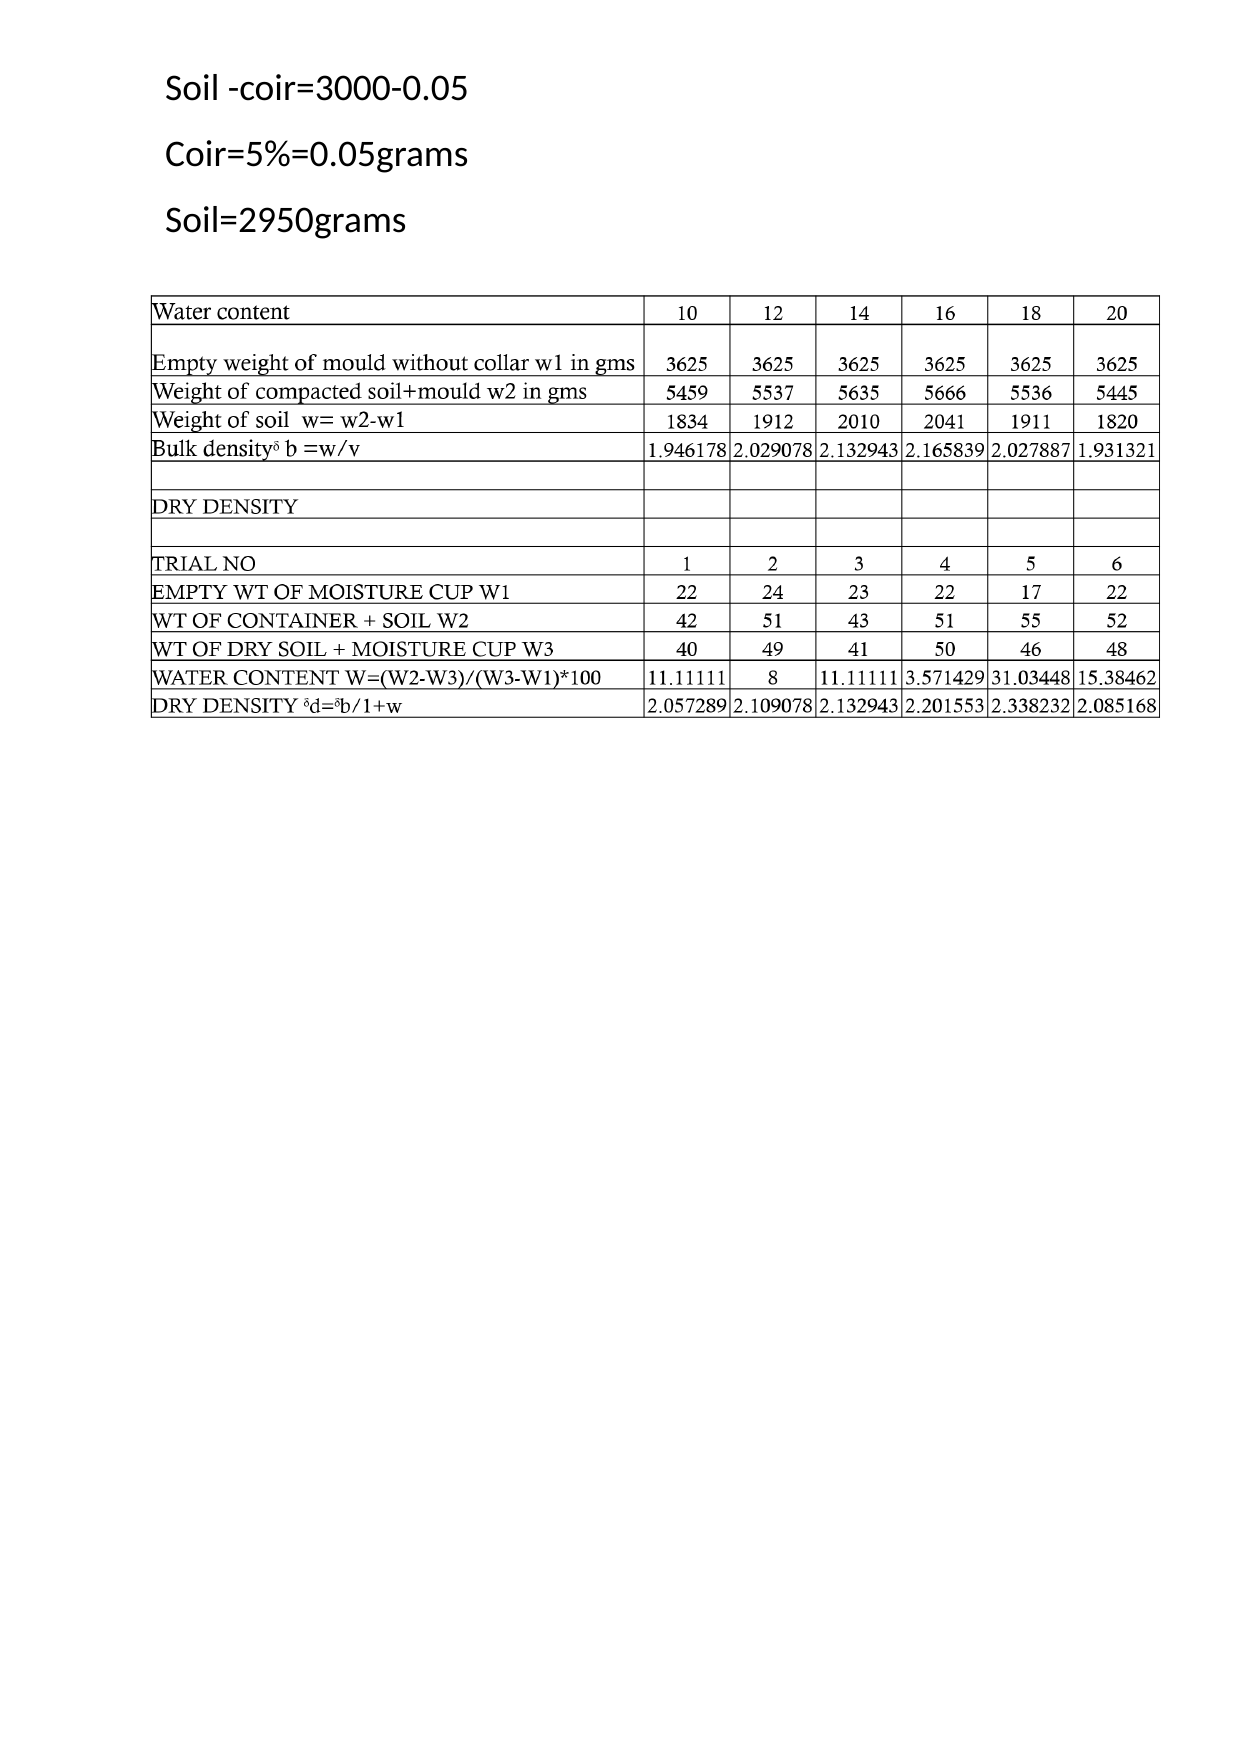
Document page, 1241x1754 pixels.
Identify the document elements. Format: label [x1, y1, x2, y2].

picture [150, 290, 1160, 729]
